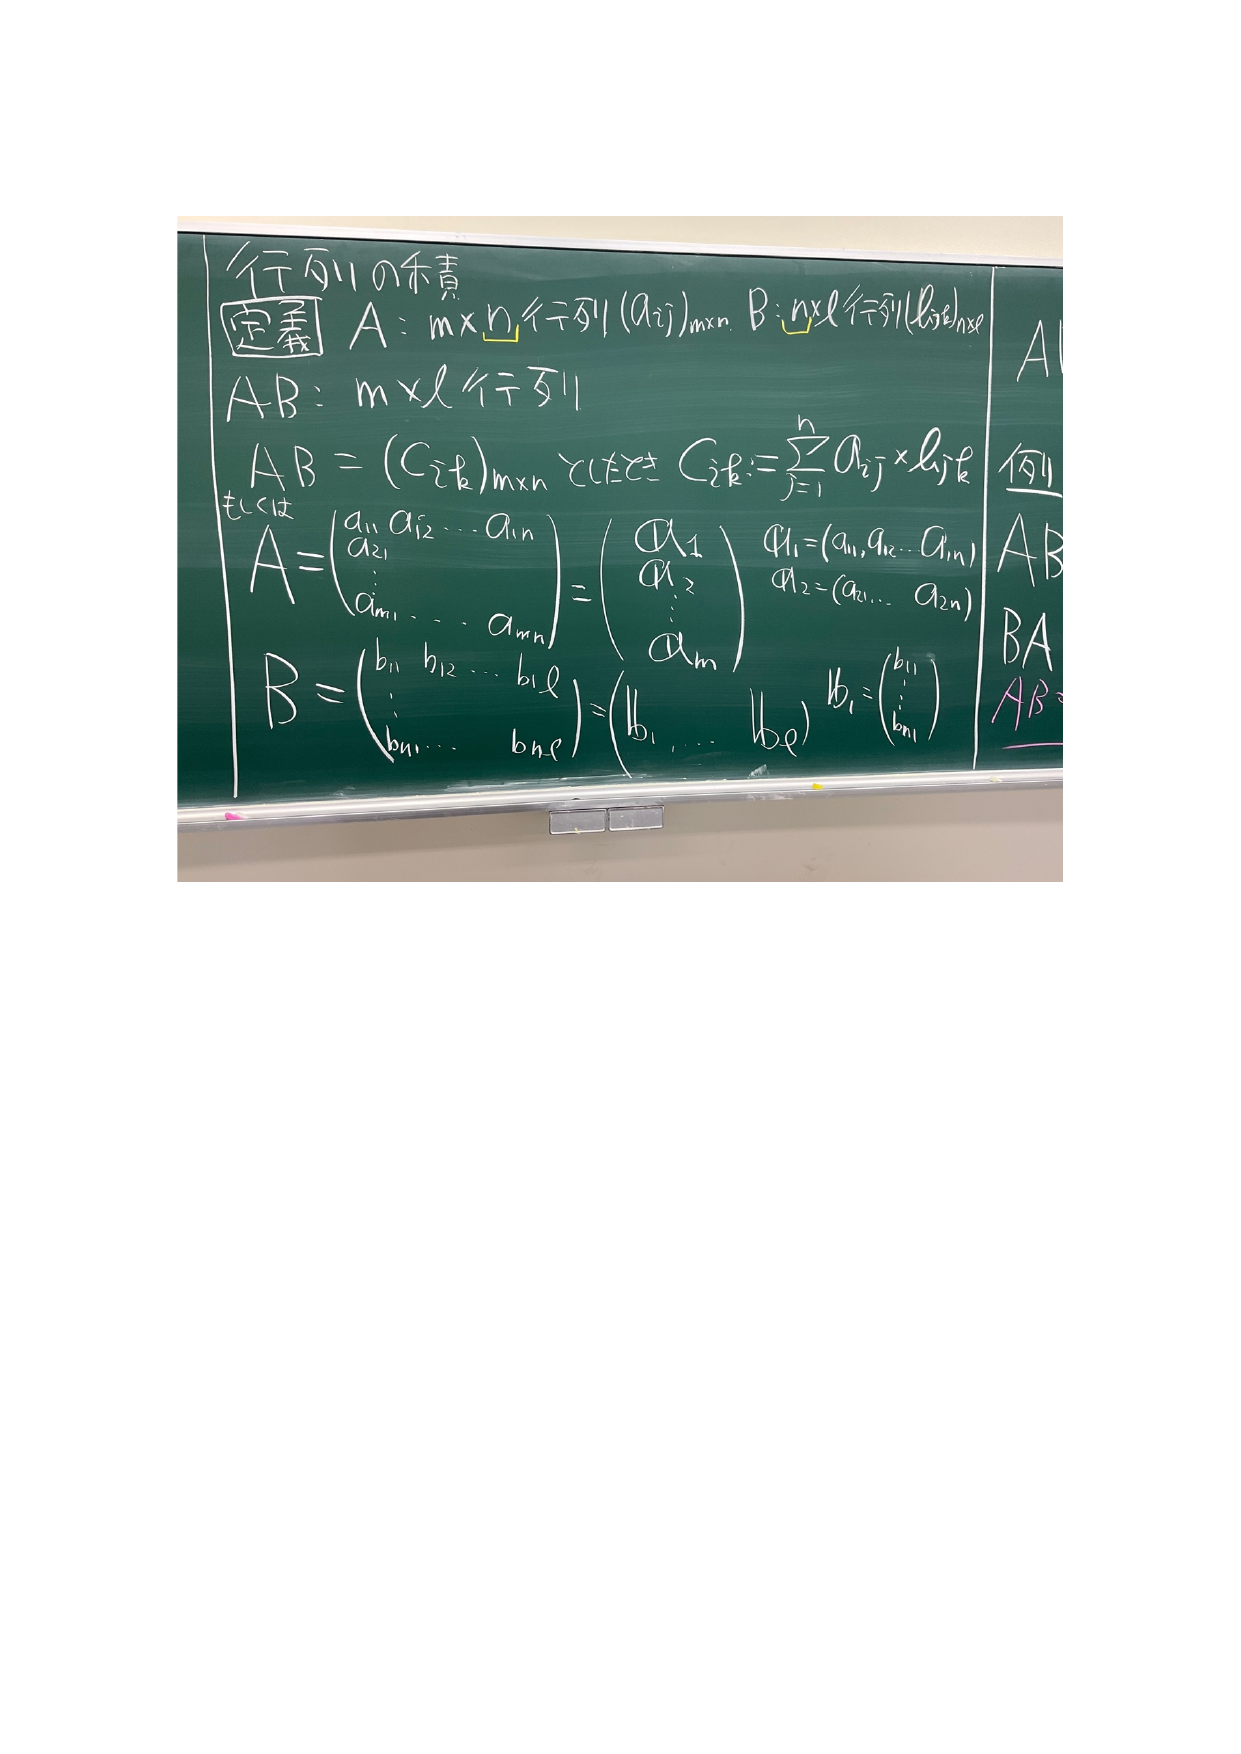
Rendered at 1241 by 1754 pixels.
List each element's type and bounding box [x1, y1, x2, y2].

picture [177, 216, 1063, 882]
